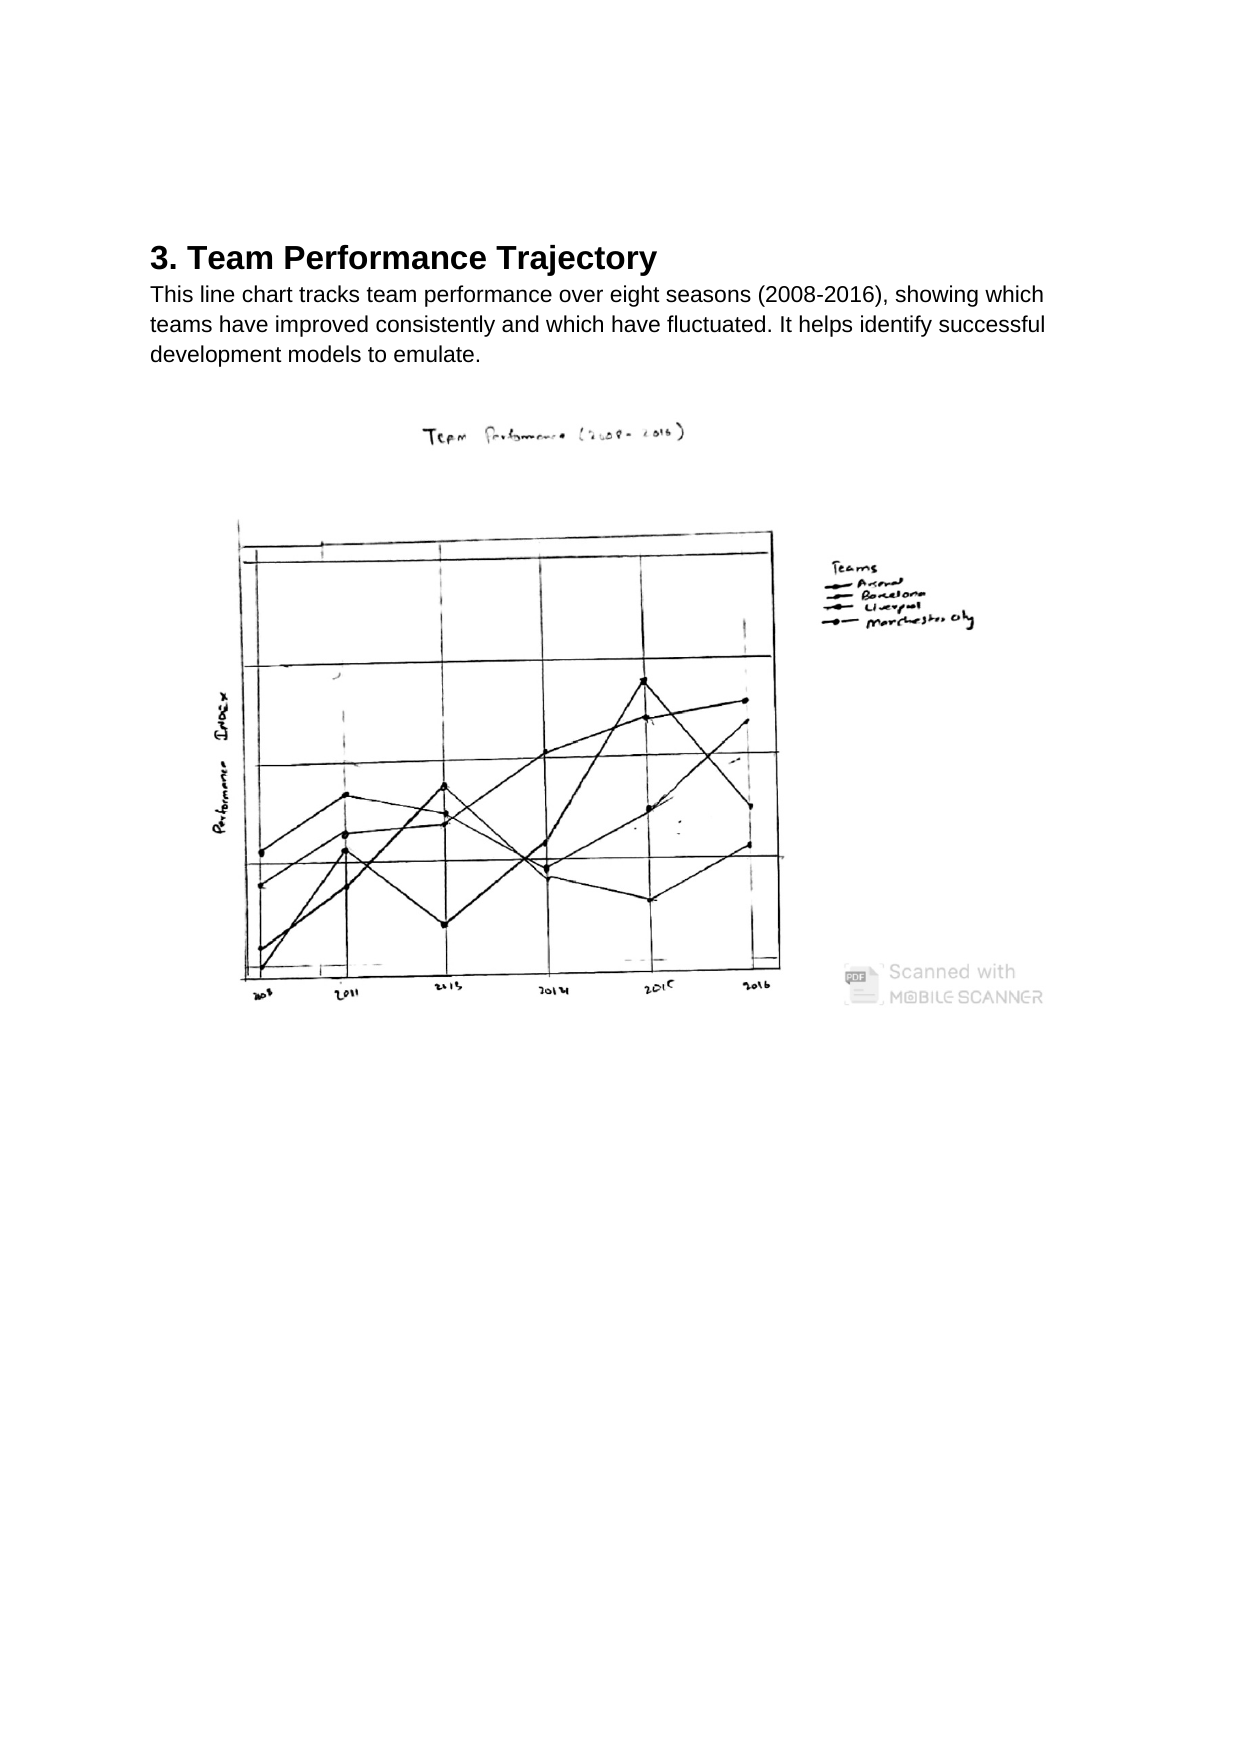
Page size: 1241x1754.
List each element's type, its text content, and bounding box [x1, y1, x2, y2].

text 3. Team Performance Trajectory This line chart tracks team performance over eight seasons (2008-2016), showing which teams have improved consistently and which have fluctuated. It helps identify successful development models to emulate. [150, 238, 1090, 398]
picture [150, 401, 1091, 1053]
